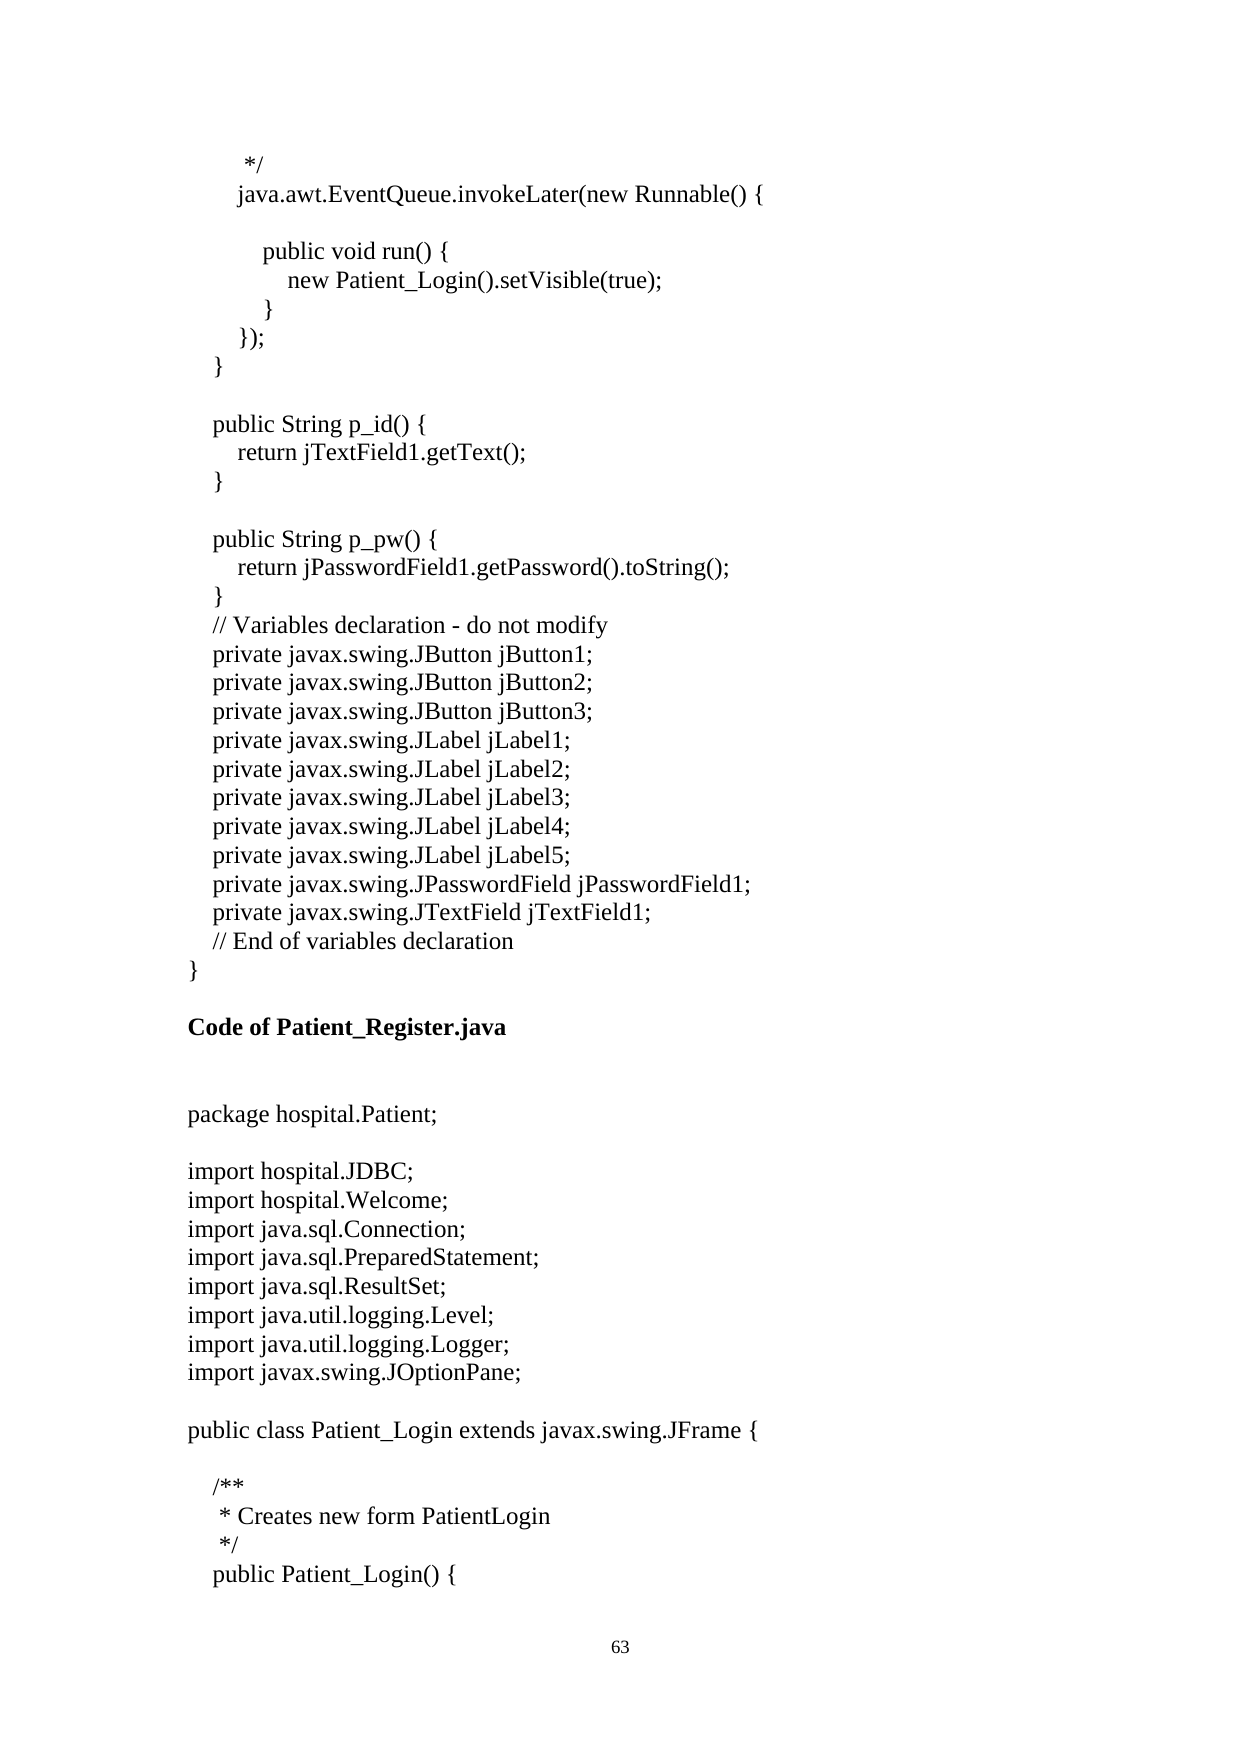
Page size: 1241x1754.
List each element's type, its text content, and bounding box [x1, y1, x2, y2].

text import java.sql.PreparedStatement; [187, 1242, 1053, 1271]
text } [187, 351, 1053, 380]
text private javax.swing.JLabel jLabel1; [187, 725, 1053, 754]
text } [187, 466, 1053, 495]
text private javax.swing.JButton jButton3; [187, 696, 1053, 725]
text package hospital.Patient; [187, 1099, 1053, 1127]
text /** [187, 1472, 1053, 1501]
text // End of variables declaration [187, 926, 1053, 955]
text // Variables declaration - do not modify [187, 610, 1053, 639]
text */ [187, 1530, 1053, 1559]
text * Creates new form PatientLogin [187, 1501, 1053, 1530]
text import javax.swing.JOptionPane; [187, 1357, 1053, 1386]
text public class Patient_Login extends javax.swing.JFrame { [187, 1415, 1053, 1444]
text public String p_pw() { [187, 524, 1053, 552]
text return jTextField1.getText(); [187, 437, 1053, 466]
text Code of Patient_Register.java [187, 1012, 1053, 1041]
text private javax.swing.JLabel jLabel4; [187, 811, 1053, 840]
text private javax.swing.JPasswordField jPasswordField1; [187, 869, 1053, 897]
text private javax.swing.JButton jButton1; [187, 639, 1053, 667]
text public Patient_Login() { [187, 1559, 1053, 1587]
text private javax.swing.JLabel jLabel2; [187, 754, 1053, 782]
text } [187, 581, 1053, 610]
text } [187, 955, 1053, 984]
text } [187, 294, 1053, 322]
text private javax.swing.JButton jButton2; [187, 667, 1053, 696]
text */ [187, 150, 1053, 179]
text public void run() { [187, 236, 1053, 265]
text private javax.swing.JTextField jTextField1; [187, 897, 1053, 926]
text public String p_id() { [187, 409, 1053, 437]
text import hospital.JDBC; [187, 1156, 1053, 1185]
text import java.util.logging.Logger; [187, 1329, 1053, 1357]
text return jPasswordField1.getPassword().toString(); [187, 552, 1053, 581]
text java.awt.EventQueue.invokeLater(new Runnable() { [187, 179, 1053, 207]
text private javax.swing.JLabel jLabel3; [187, 782, 1053, 811]
text import java.util.logging.Level; [187, 1300, 1053, 1329]
text import java.sql.Connection; [187, 1214, 1053, 1242]
text new Patient_Login().setVisible(true); [187, 265, 1053, 294]
text import hospital.Welcome; [187, 1185, 1053, 1214]
text }); [187, 322, 1053, 351]
text import java.sql.ResultSet; [187, 1271, 1053, 1300]
text private javax.swing.JLabel jLabel5; [187, 840, 1053, 869]
